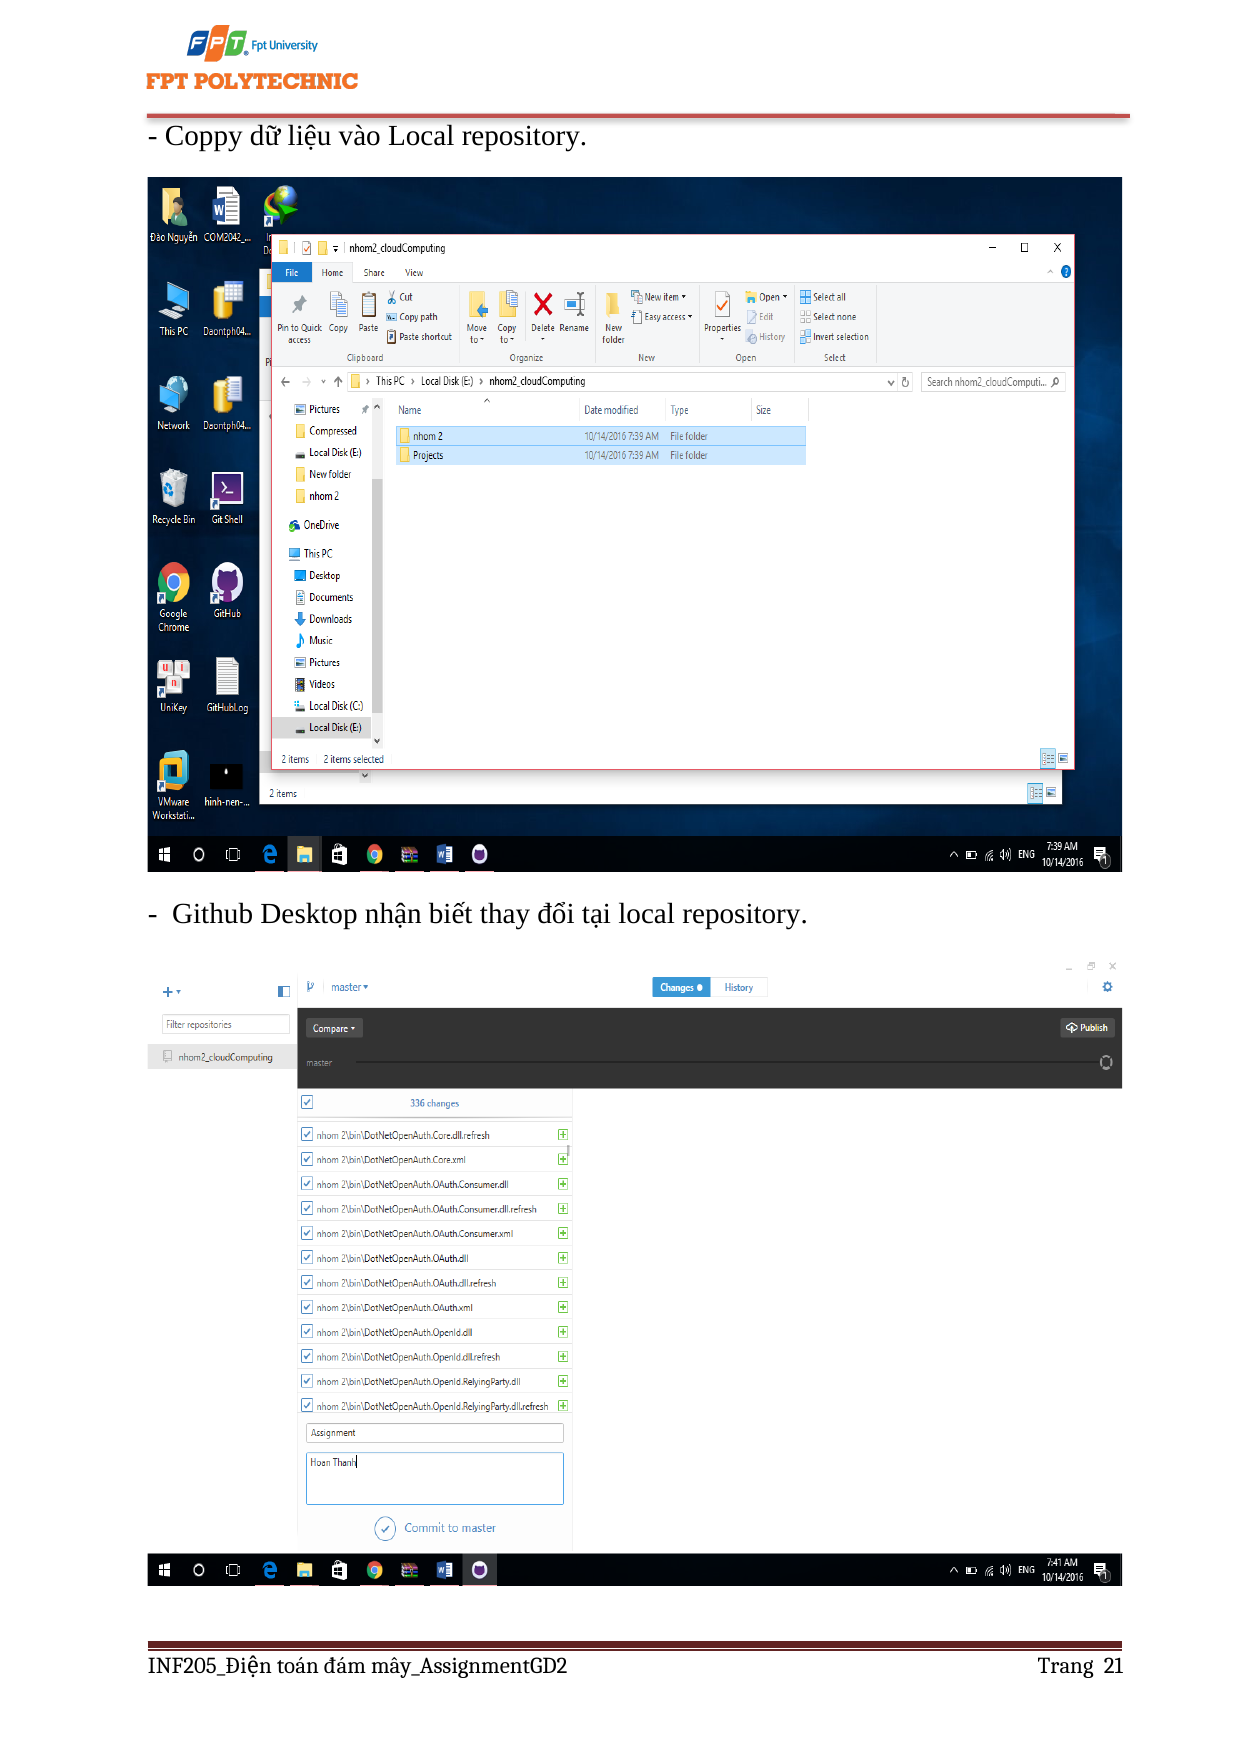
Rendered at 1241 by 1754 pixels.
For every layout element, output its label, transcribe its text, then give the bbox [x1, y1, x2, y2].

picture [147, 955, 1123, 1586]
picture [146, 25, 358, 89]
picture [147, 177, 1123, 872]
text - Github Desktop nhận biết thay đổi tại local repository. [148, 896, 1122, 930]
text - Coppy dữ liệu vào Local repository. [148, 118, 1122, 152]
